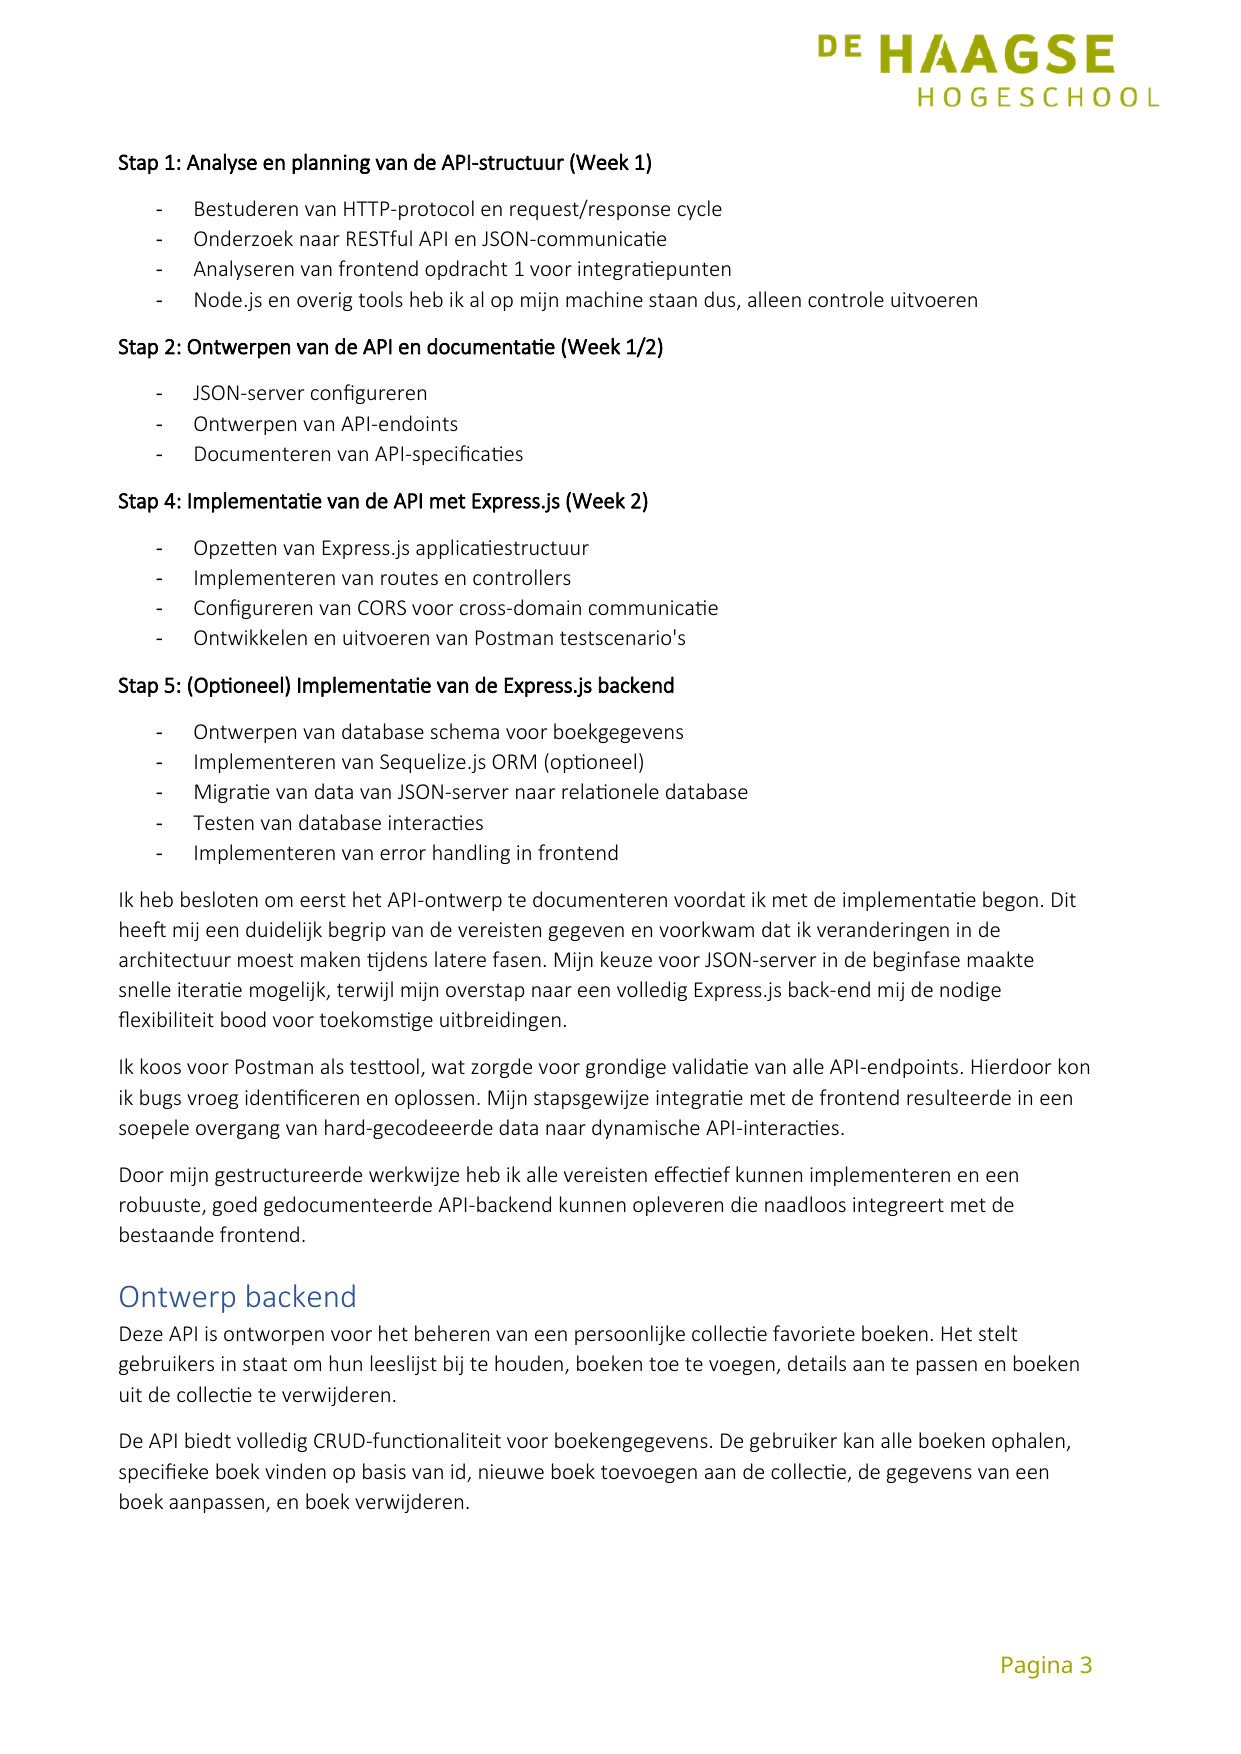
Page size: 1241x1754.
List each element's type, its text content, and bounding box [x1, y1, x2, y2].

list Opzetten van Express.js applicatiestructuur [156, 533, 1093, 561]
text Stap 4: Implementatie van de API met Express.js (Week 2) [118, 486, 1093, 514]
list Implementeren van Sequelize.js ORM (optioneel) [156, 748, 1093, 776]
list Implementeren van routes en controllers [156, 563, 1093, 591]
text Stap 2: Ontwerpen van de API en documentatie (Week 1/2) [118, 332, 1093, 360]
picture [797, 13, 1180, 127]
subtitle Ontwerp backend [118, 1276, 1093, 1316]
list JSON-server configureren [156, 379, 1093, 407]
list Testen van database interacties [156, 808, 1093, 836]
text Ik heb besloten om eerst het API-ontwerp te documenteren voordat ik met de implementatie begon. Dit heeft mij een duidelijk begrip van de vereisten gegeven en voorkwam dat ik veranderingen in de architectuur moest maken tijdens latere fasen. Mijn keuze voor JSON-server in de beginfase maakte snelle iteratie mogelijk, terwijl mijn overstap naar een volledig Express.js back-end mij de nodige flexibiliteit bood voor toekomstige uitbreidingen. [118, 885, 1093, 1034]
list Ontwikkelen en uitvoeren van Postman testscenario's [156, 624, 1093, 652]
text Door mijn gestructureerde werkwijze heb ik alle vereisten effectief kunnen implementeren en een robuuste, goed gedocumenteerde API-backend kunnen opleveren die naadloos integreert met de bestaande frontend. [118, 1160, 1093, 1248]
list Bestuderen van HTTP-protocol en request/response cycle [156, 194, 1093, 222]
list Ontwerpen van API-endoints [156, 409, 1093, 437]
list Node.js en overig tools heb ik al op mijn machine staan dus, alleen controle uitvoeren [156, 285, 1093, 313]
list Documenteren van API-specificaties [156, 439, 1093, 467]
text Ik koos voor Postman als testtool, wat zorgde voor grondige validatie van alle API-endpoints. Hierdoor kon ik bugs vroeg identificeren en oplossen. Mijn stapsgewijze integratie met de frontend resulteerde in een soepele overgang van hard-gecodeeerde data naar dynamische API-interacties. [118, 1053, 1093, 1141]
list Configureren van CORS voor cross-domain communicatie [156, 593, 1093, 621]
text Deze API is ontworpen voor het beheren van een persoonlijke collectie favoriete boeken. Het stelt gebruikers in staat om hun leeslijst bij te houden, boeken toe te voegen, details aan te passen en boeken uit de collectie te verwijderen. [118, 1320, 1093, 1408]
text De API biedt volledig CRUD-functionaliteit voor boekengegevens. De gebruiker kan alle boeken ophalen, specifieke boek vinden op basis van id, nieuwe boek toevoegen aan de collectie, de gegevens van een boek aanpassen, en boek verwijderen. [118, 1427, 1093, 1515]
text Stap 5: (Optioneel) Implementatie van de Express.js backend [118, 671, 1093, 698]
list Ontwerpen van database schema voor boekgegevens [156, 717, 1093, 745]
text Stap 1: Analyse en planning van de API-structuur (Week 1) [118, 148, 1093, 176]
list Migratie van data van JSON-server naar relationele database [156, 778, 1093, 806]
list Implementeren van error handling in frontend [156, 838, 1093, 866]
list Analyseren van frontend opdracht 1 voor integratiepunten [156, 255, 1093, 283]
list Onderzoek naar RESTful API en JSON-communicatie [156, 225, 1093, 253]
